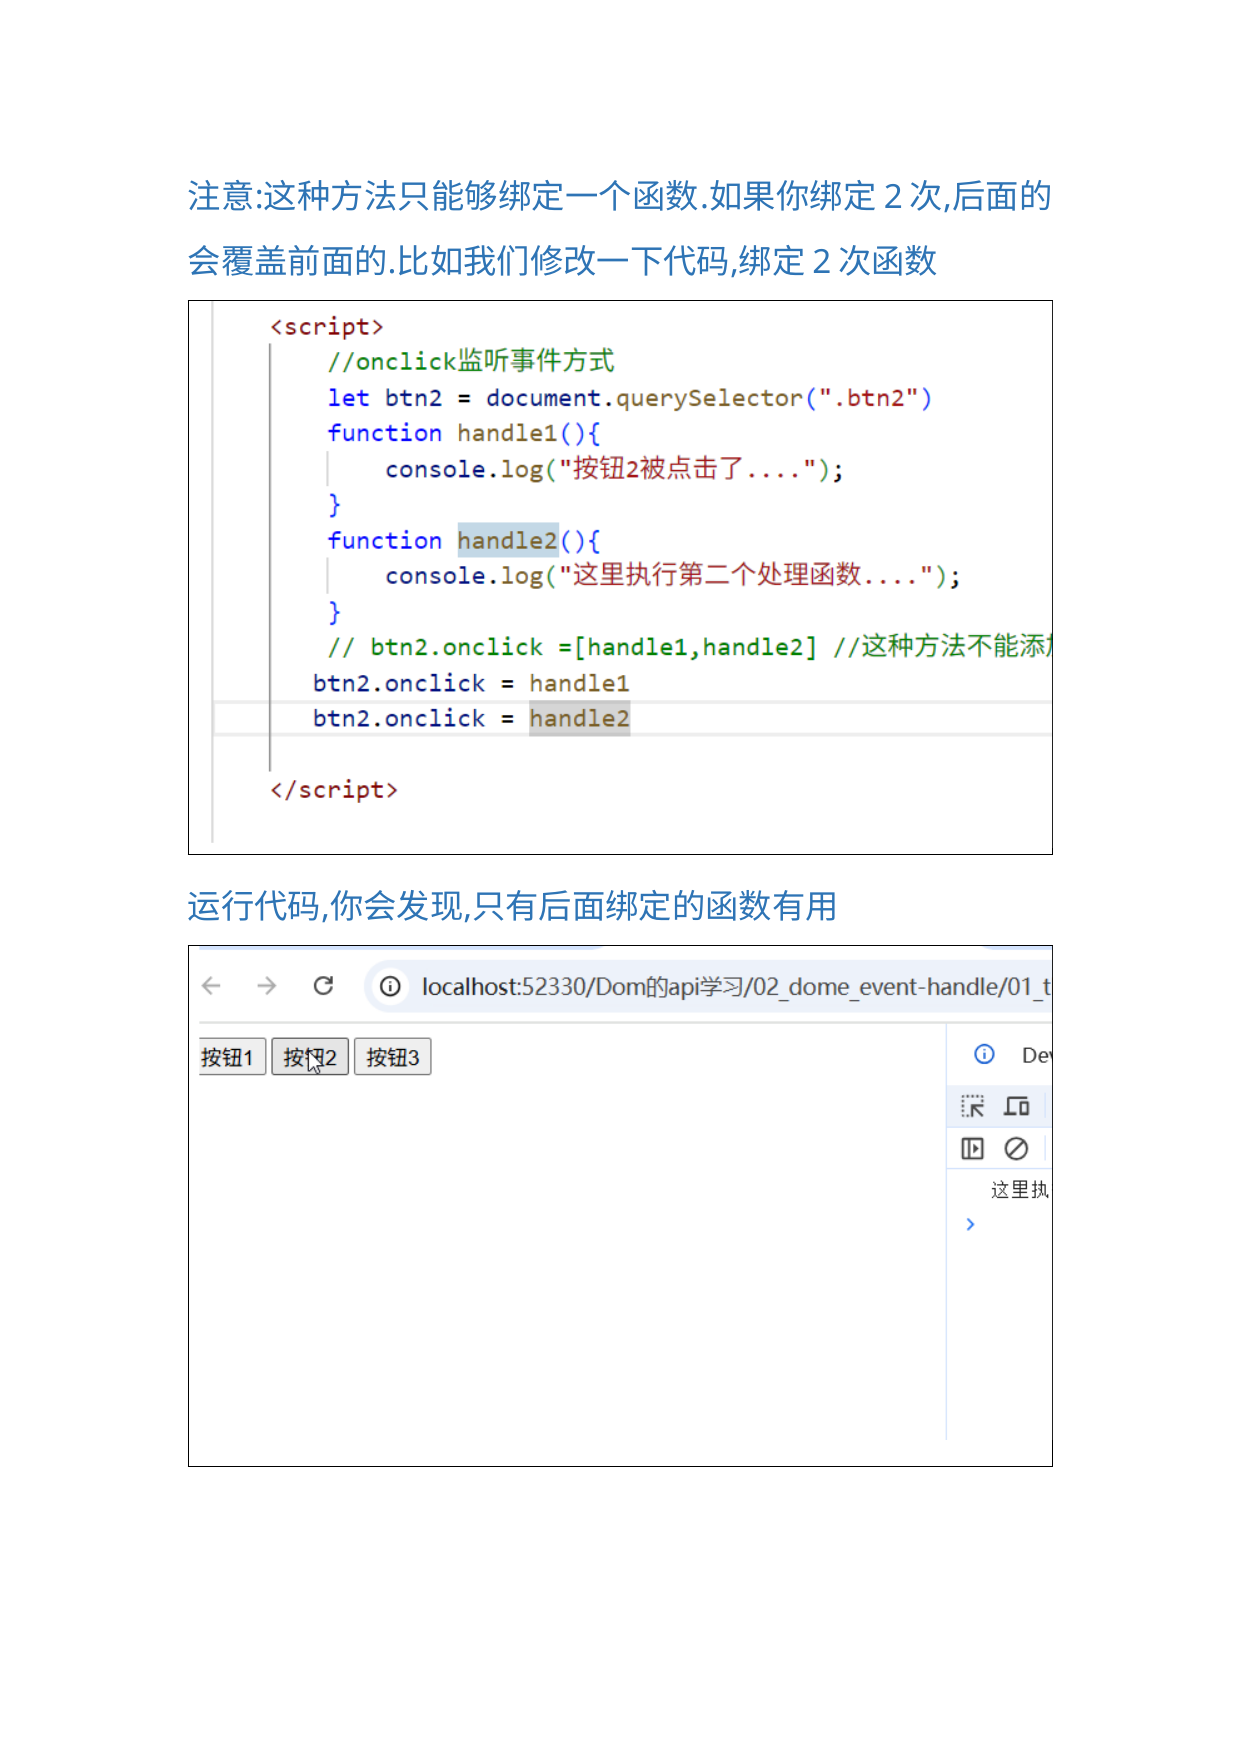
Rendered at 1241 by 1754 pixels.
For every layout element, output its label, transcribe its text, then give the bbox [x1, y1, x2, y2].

table_header [189, 946, 1052, 1466]
subtitle 运行代码,你会发现,只有后面绑定的函数有用 [187, 872, 1053, 937]
picture [199, 301, 1053, 848]
picture [199, 946, 1053, 1440]
table_header [189, 301, 1052, 854]
subtitle 注意:这种方法只能够绑定一个函数.如果你绑定2次,后面的会覆盖前面的.比如我们修改一下代码,绑定2次函数 [187, 162, 1053, 292]
